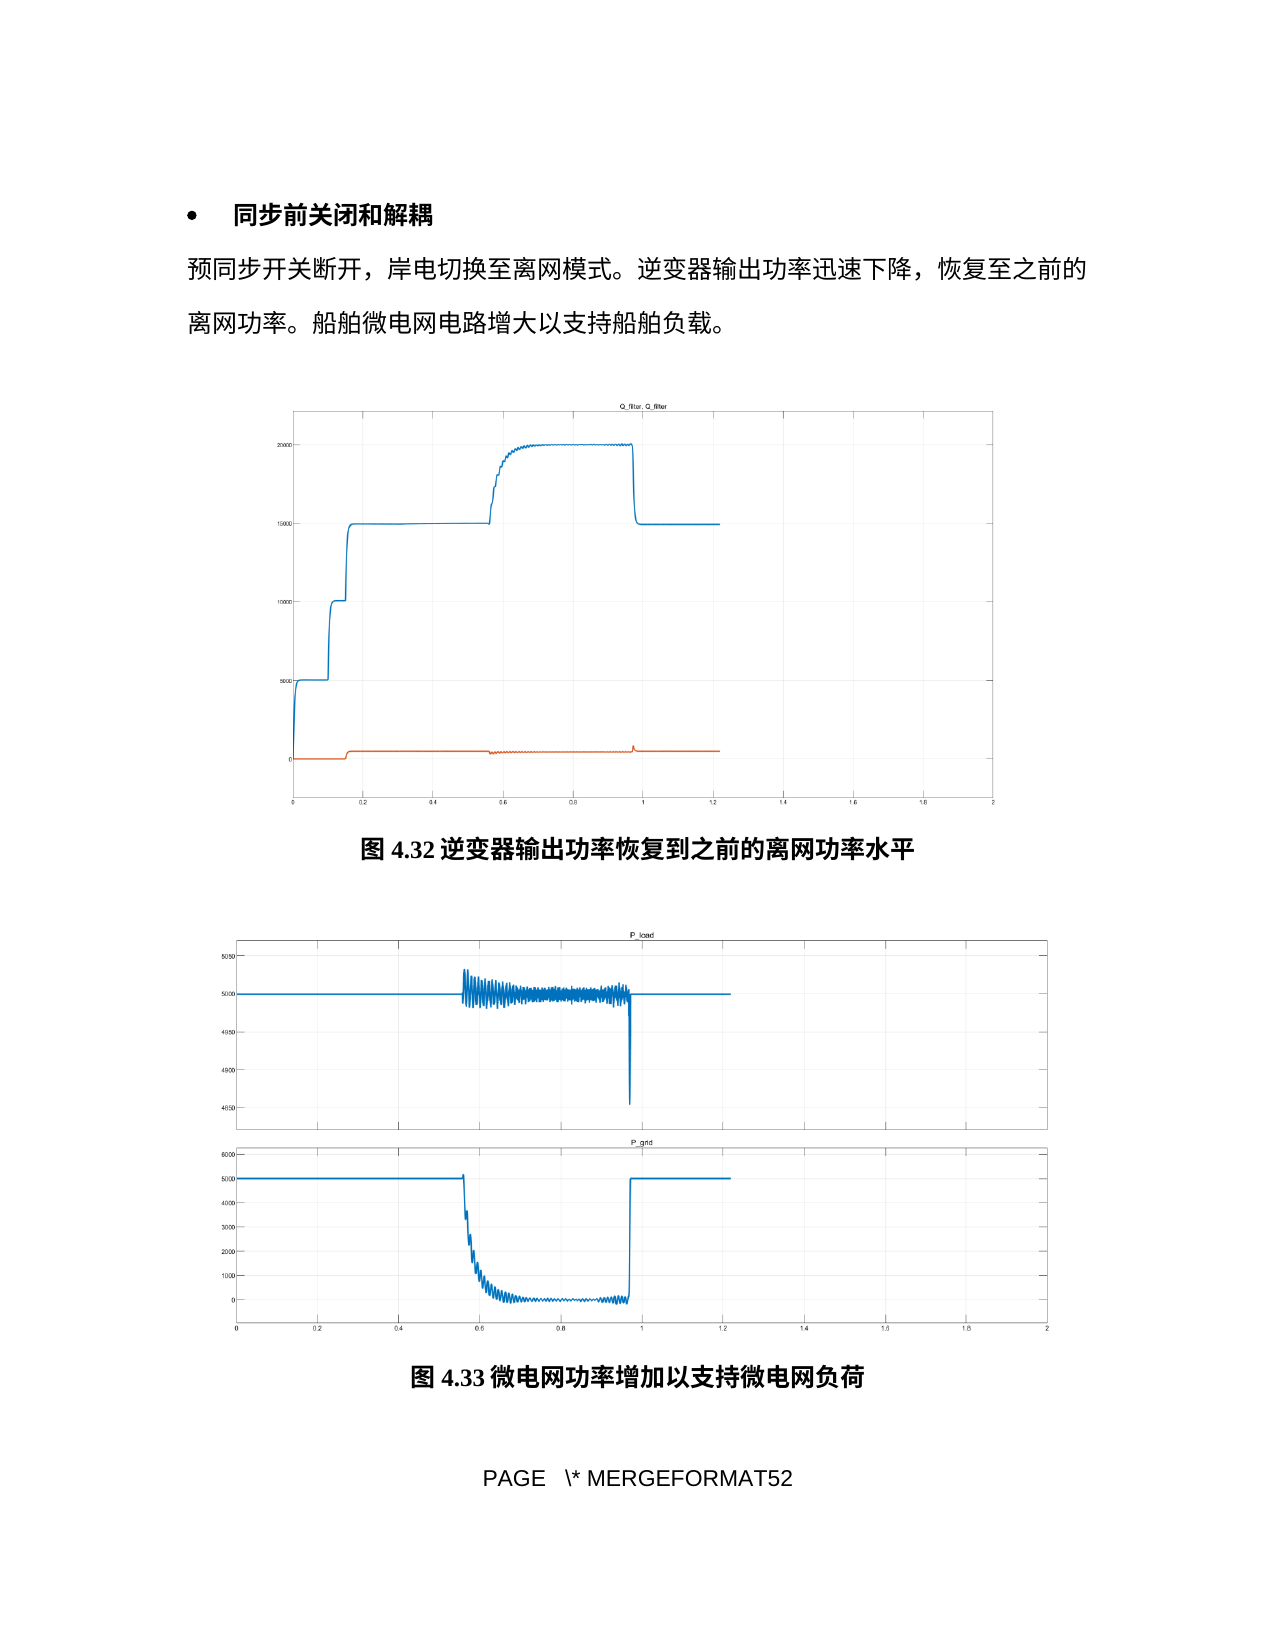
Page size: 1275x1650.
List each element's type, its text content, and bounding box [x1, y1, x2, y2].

picture [221, 929, 1054, 1343]
list 同步前关闭和解耦 [187, 195, 1087, 231]
picture [276, 401, 999, 815]
text 图 4.32逆变器输出功率恢复到之前的离网功率水平 [187, 829, 1087, 865]
text 图 4.33微电网功率增加以支持微电网负荷 [187, 1357, 1087, 1393]
text 预同步开关断开，岸电切换至离网模式。逆变器输出功率迅速下降，恢复至之前的离网功率。船舶微电网电路增大以支持船舶负载。 [187, 249, 1087, 340]
